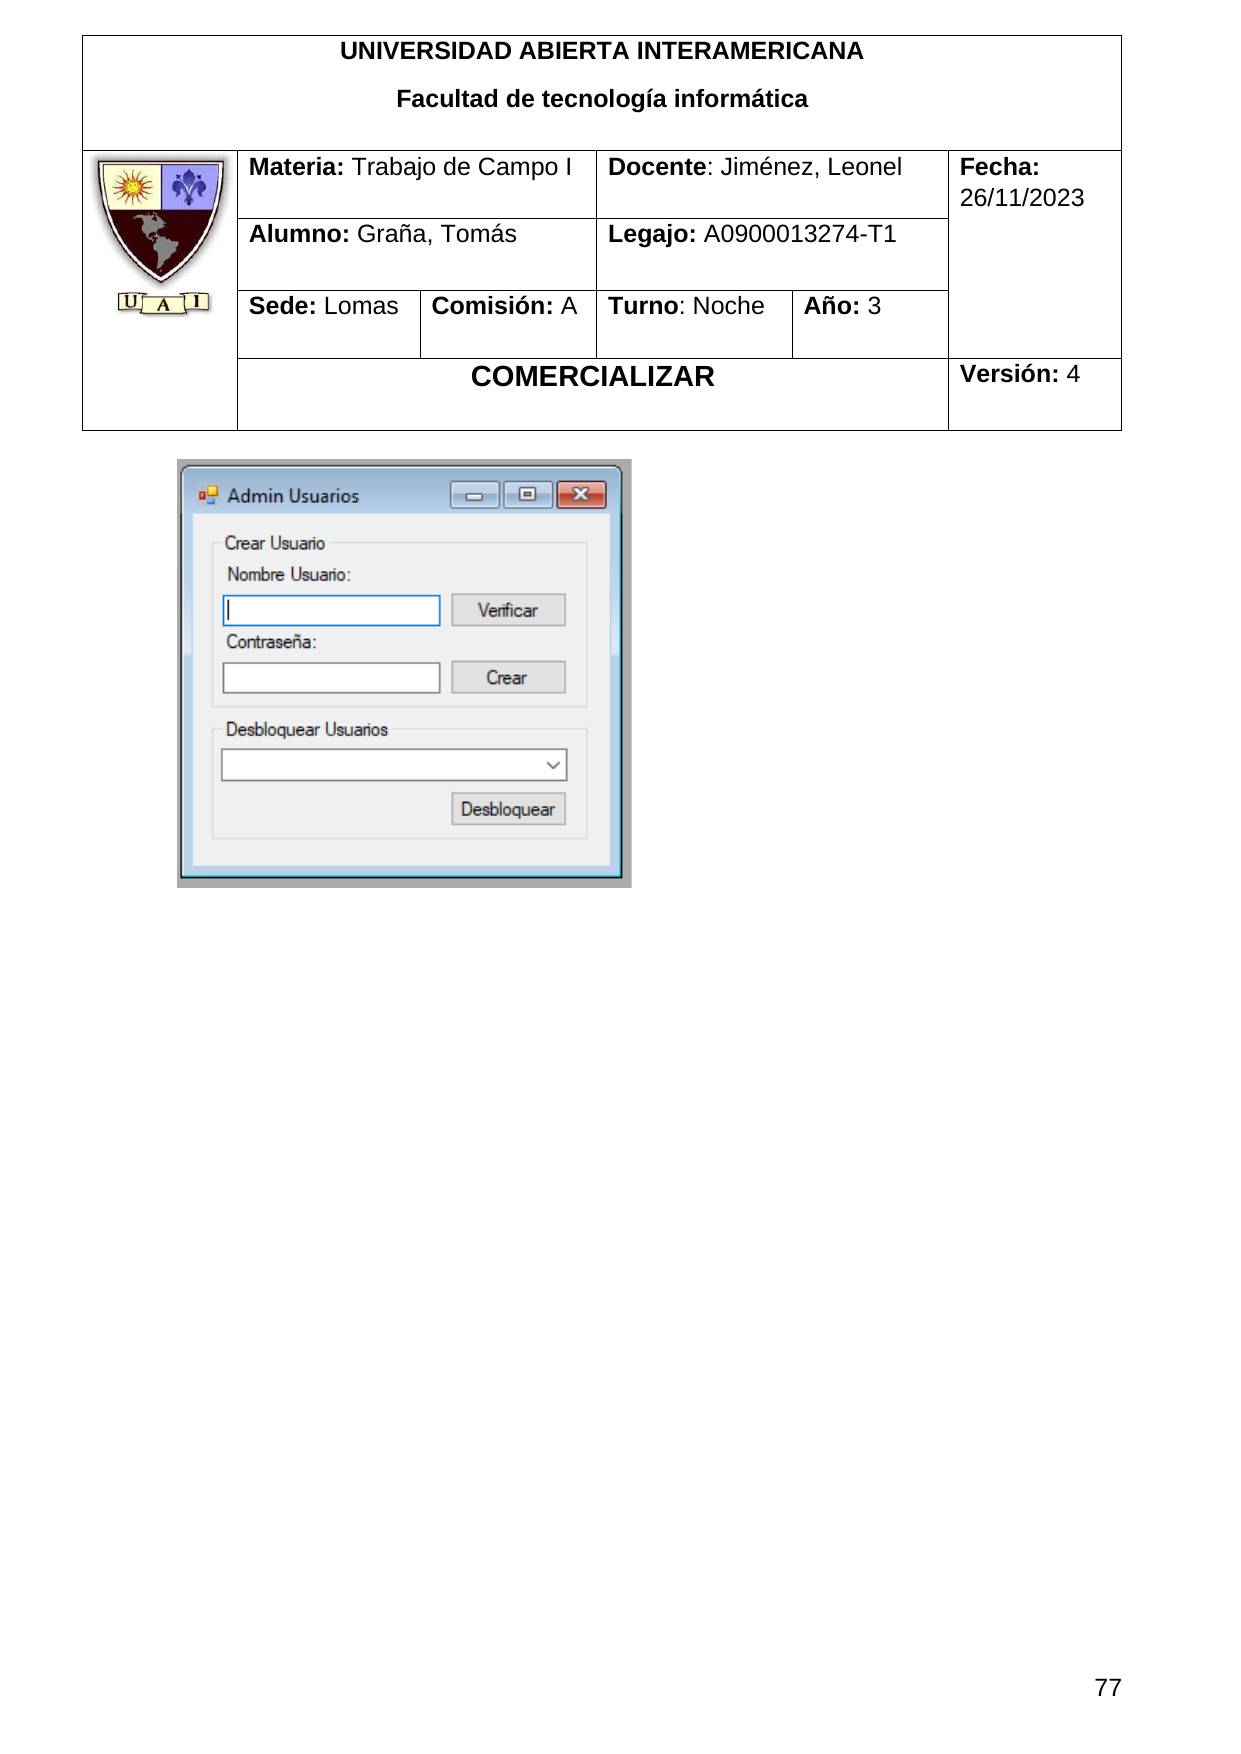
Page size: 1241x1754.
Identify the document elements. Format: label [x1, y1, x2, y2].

picture [177, 459, 632, 888]
picture [87, 151, 234, 320]
